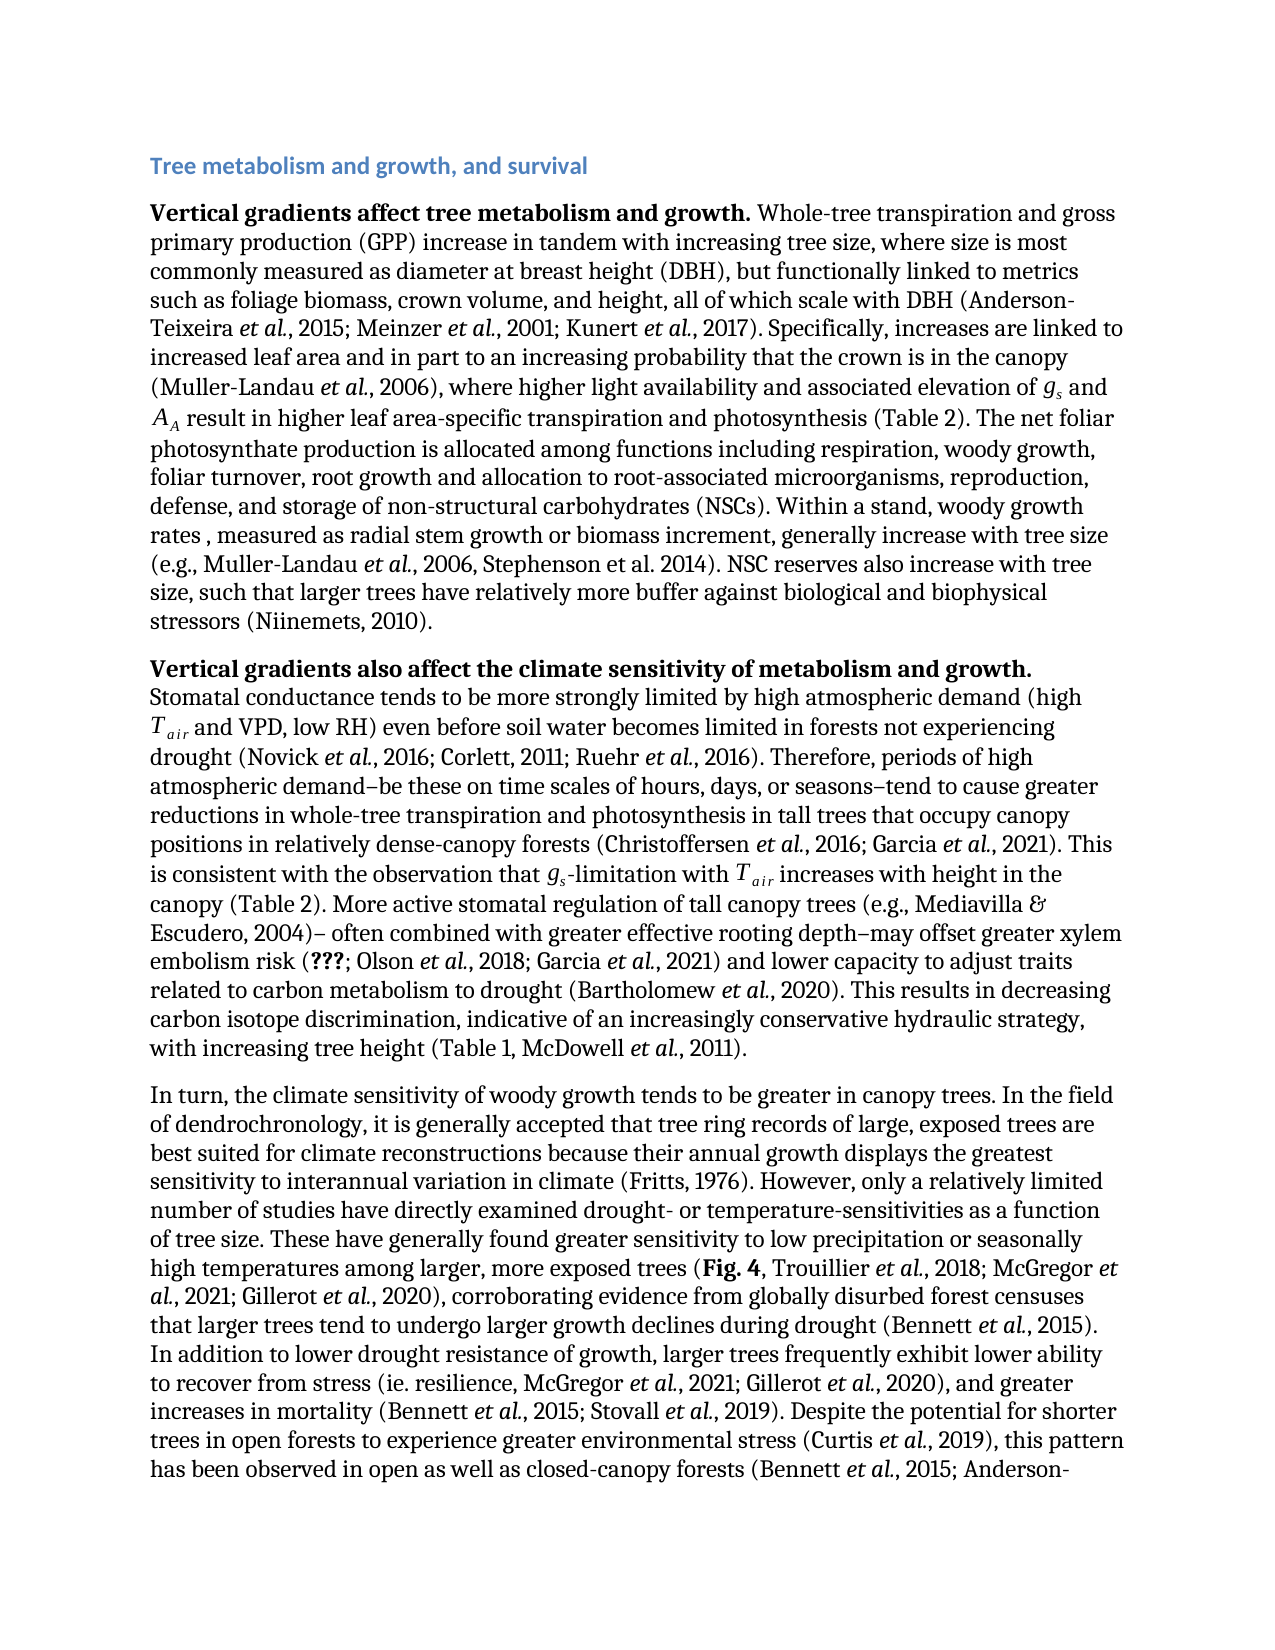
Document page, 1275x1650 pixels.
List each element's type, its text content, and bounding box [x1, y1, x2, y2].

text Vertical gradients affect tree metabolism and growth. Whole-tree transpiration and gross primary production (GPP) increase in tandem with increasing tree size, where size is most commonly measured as diameter at breast height (DBH), but functionally linked to metrics such as foliage biomass, crown volume, and height, all of which scale with DBH (Anderson-Teixeira et al., 2015; Meinzer et al., 2001; Kunert et al., 2017). Specifically, increases are linked to increased leaf area and in part to an increasing probability that the crown is in the canopy (Muller-Landau et al., 2006), where higher light availability and associated elevation of and result in higher leaf area-specific transpiration and photosynthesis (Table 2). The net foliar photosynthate production is allocated among functions including respiration, woody growth, foliar turnover, root growth and allocation to root-associated microorganisms, reproduction, defense, and storage of non-structural carbohydrates (NSCs). Within a stand, woody growth rates , measured as radial stem growth or biomass increment, generally increase with tree size (e.g., Muller-Landau et al., 2006, Stephenson et al. 2014). NSC reserves also increase with tree size, such that larger trees have relatively more buffer against biological and biophysical stressors (Niinemets, 2010). [150, 199, 1125, 636]
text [150, 1081, 1125, 1483]
subtitle Tree metabolism and growth, and survival [150, 150, 1125, 181]
text Vertical gradients also affect the climate sensitivity of metabolism and growth. Stomatal conductance tends to be more strongly limited by high atmospheric demand (high and VPD, low RH) even before soil water becomes limited in forests not experiencing drought (Novick et al., 2016; Corlett, 2011; Ruehr et al., 2016). Therefore, periods of high atmospheric demand–be these on time scales of hours, days, or seasons–tend to cause greater reductions in whole-tree transpiration and photosynthesis in tall trees that occupy canopy positions in relatively dense-canopy forests (Christoffersen et al., 2016; Garcia et al., 2021). This is consistent with the observation that -limitation with increases with height in the canopy (Table 2). More active stomatal regulation of tall canopy trees (e.g., Mediavilla & Escudero, 2004)– often combined with greater effective rooting depth–may offset greater xylem embolism risk (???; Olson et al., 2018; Garcia et al., 2021) and lower capacity to adjust traits related to carbon metabolism to drought (Bartholomew et al., 2020). This results in decreasing carbon isotope discrimination, indicative of an increasingly conservative hydraulic strategy, with increasing tree height (Table 1, McDowell et al., 2011). [150, 654, 1125, 1062]
